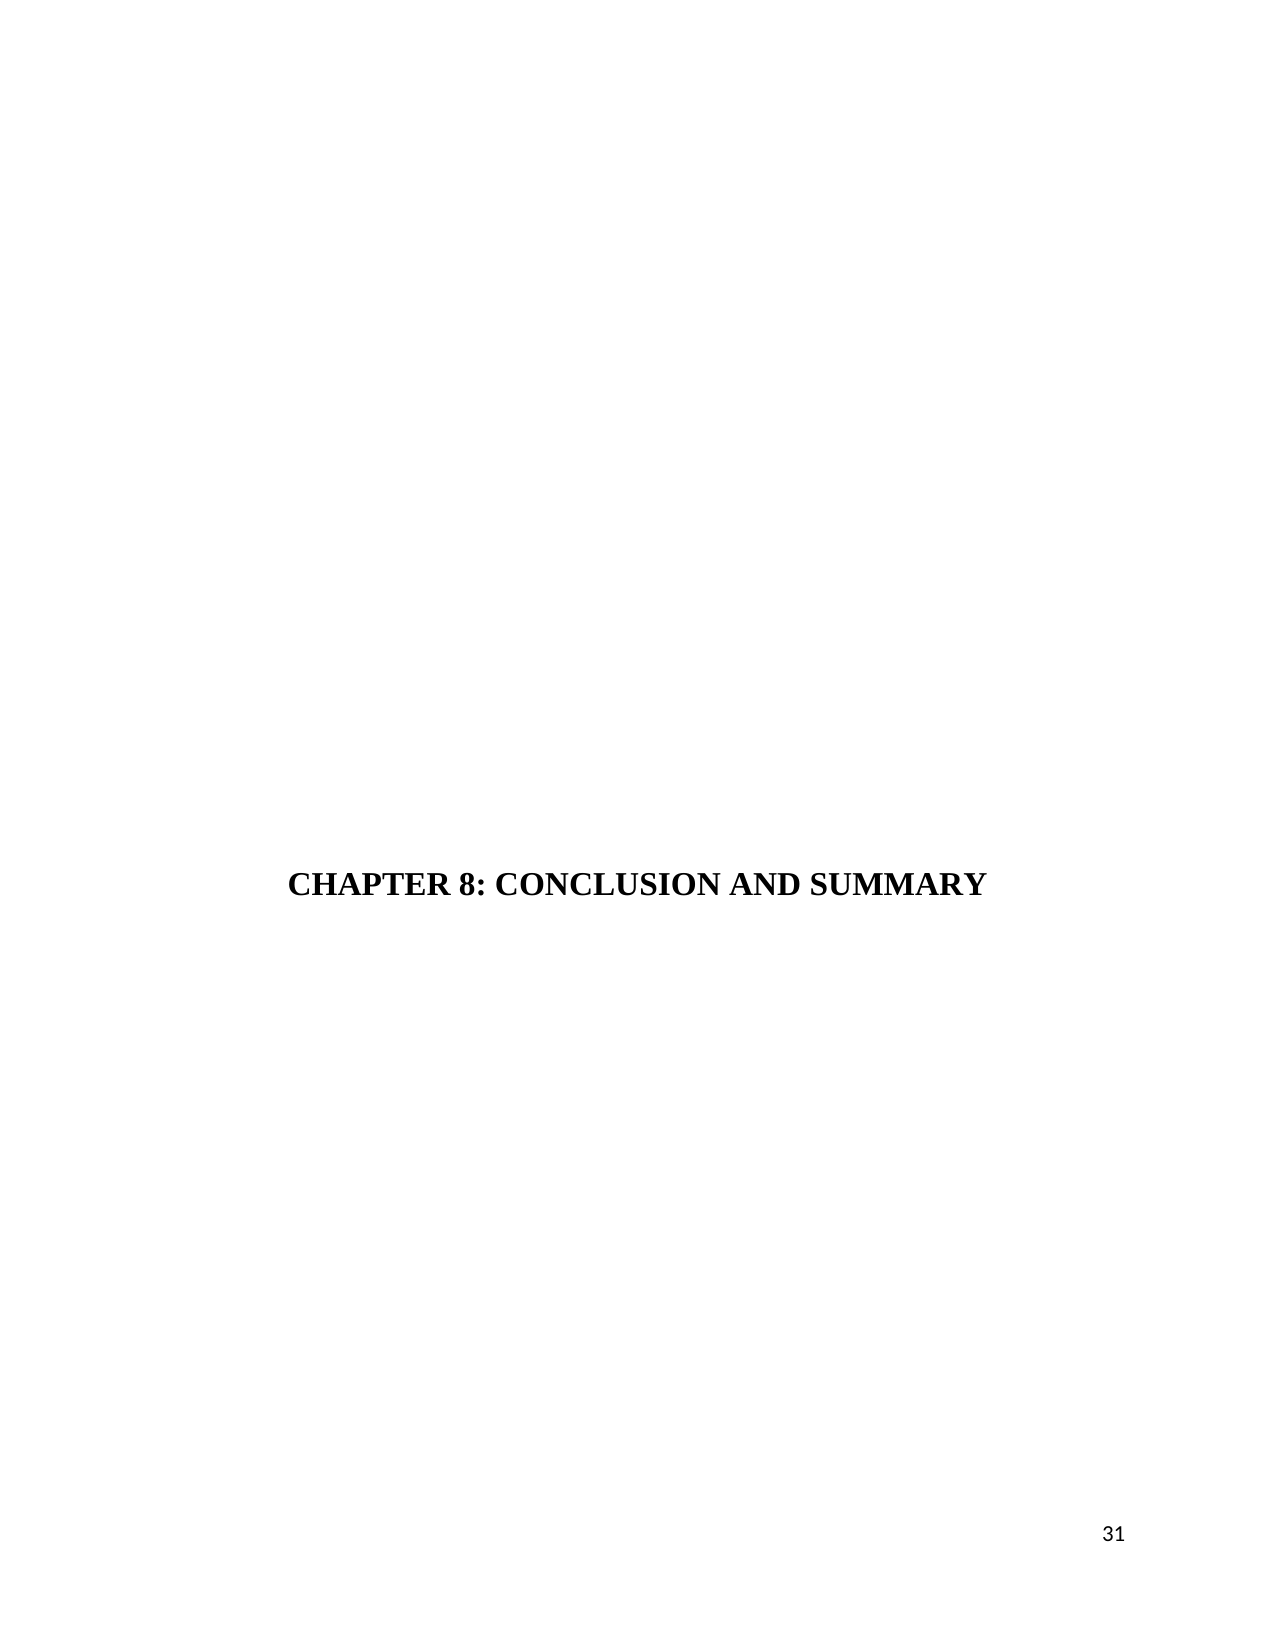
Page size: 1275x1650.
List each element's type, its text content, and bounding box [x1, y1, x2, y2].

text CHAPTER 8: CONCLUSION AND SUMMARY [150, 864, 1125, 902]
